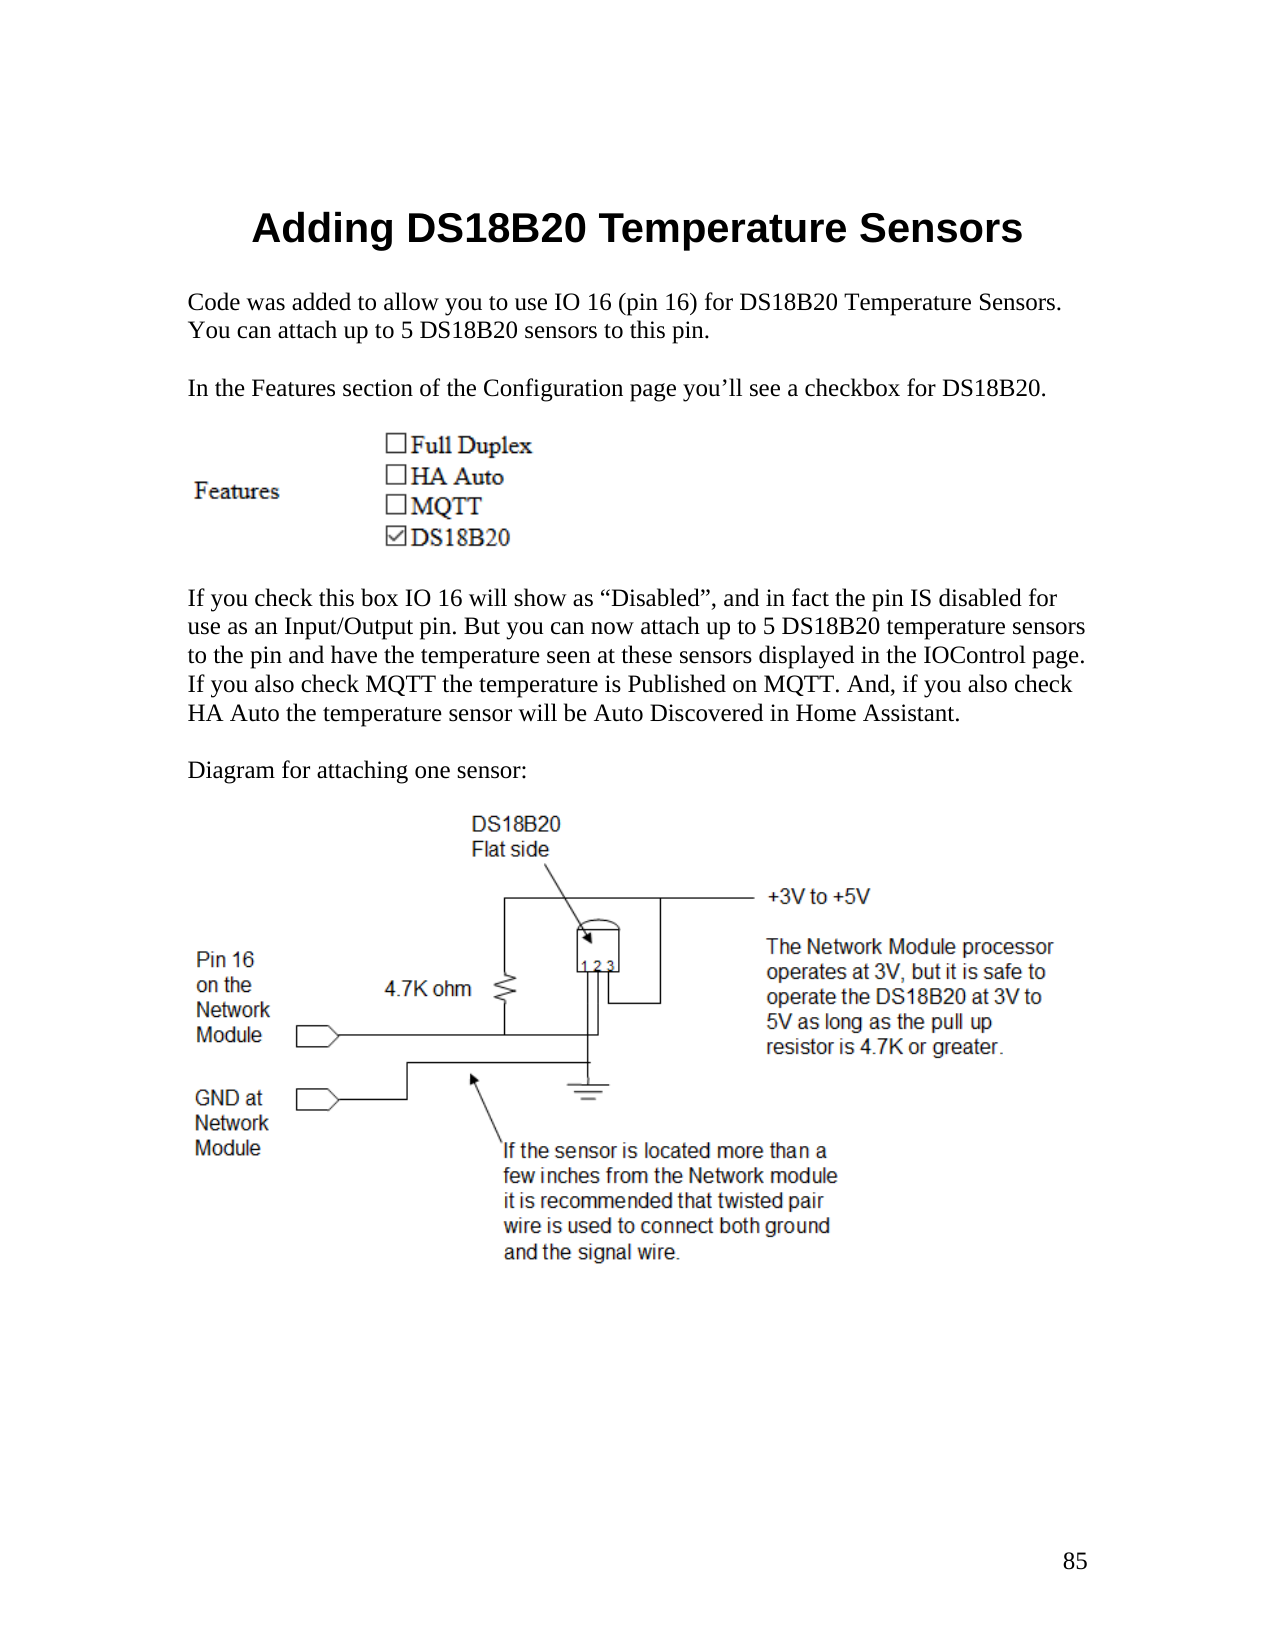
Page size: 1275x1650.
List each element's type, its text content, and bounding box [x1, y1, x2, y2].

text In the Features section of the Configuration page you’ll see a checkbox for DS18B20. [187, 373, 1087, 402]
picture [187, 812, 1077, 1274]
text Code was added to allow you to use IO 16 (pin 16) for DS18B20 Temperature Sensors. You can attach up to 5 DS18B20 sensors to this pin. [187, 287, 1087, 344]
subtitle Adding DS18B20 Temperature Sensors [187, 204, 1087, 252]
picture [187, 430, 565, 554]
text If you check this box IO 16 will show as “Disabled”, and in fact the pin IS disabled for use as an Input/Output pin. But you can now attach up to 5 DS18B20 temperature sensors to the pin and have the temperature seen at these sensors displayed in the IOControl page. If you also check MQTT the temperature is Published on MQTT. And, if you also check HA Auto the temperature sensor will be Auto Discovered in Home Assistant. [187, 583, 1087, 726]
text Diagram for attaching one sensor: [187, 755, 1087, 784]
